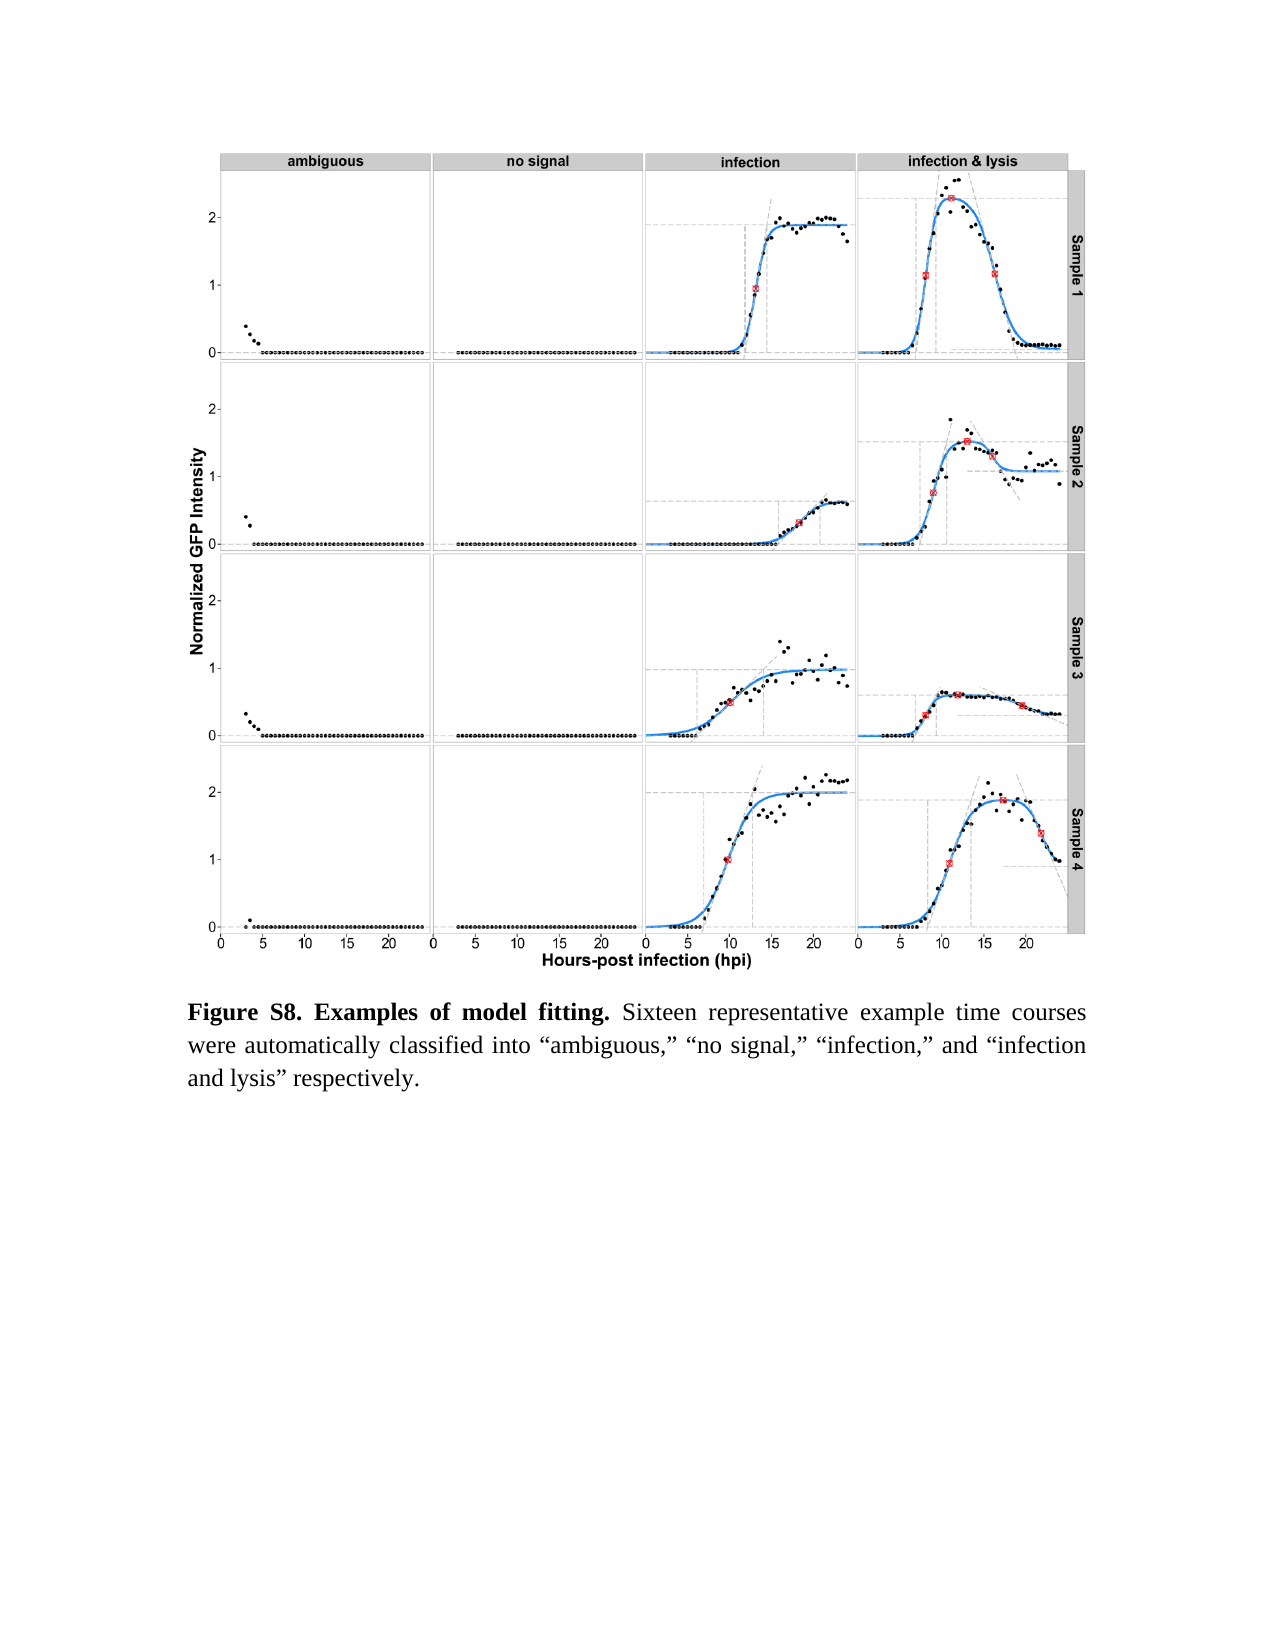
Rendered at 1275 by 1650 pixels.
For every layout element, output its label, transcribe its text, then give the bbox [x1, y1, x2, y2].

text Figure S8. Examples of model fitting. Sixteen representative example time courses were automatically classified into “ambiguous,” “no signal,” “infection,” and “infection and lysis” respectively. [187, 997, 1087, 1092]
picture [187, 150, 1088, 972]
